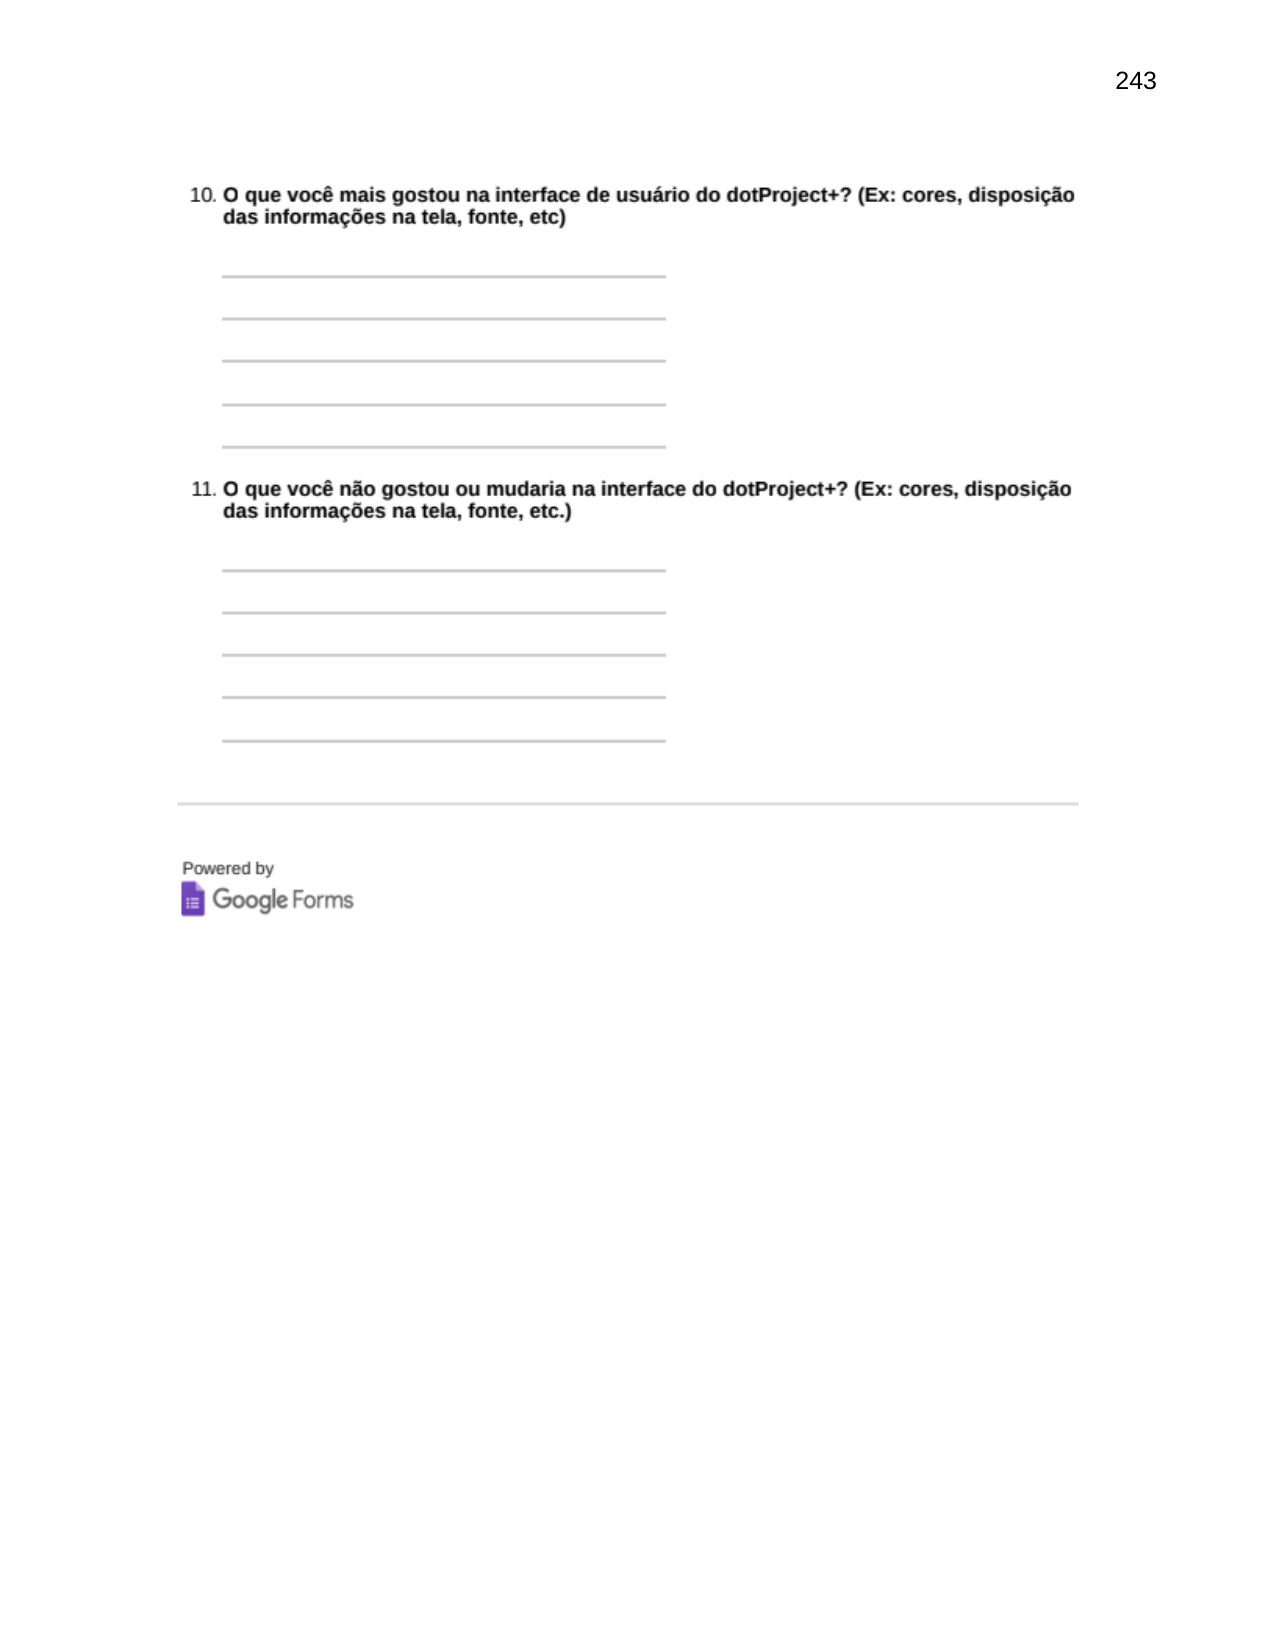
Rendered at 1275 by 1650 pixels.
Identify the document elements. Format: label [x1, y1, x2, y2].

picture [177, 177, 1079, 923]
